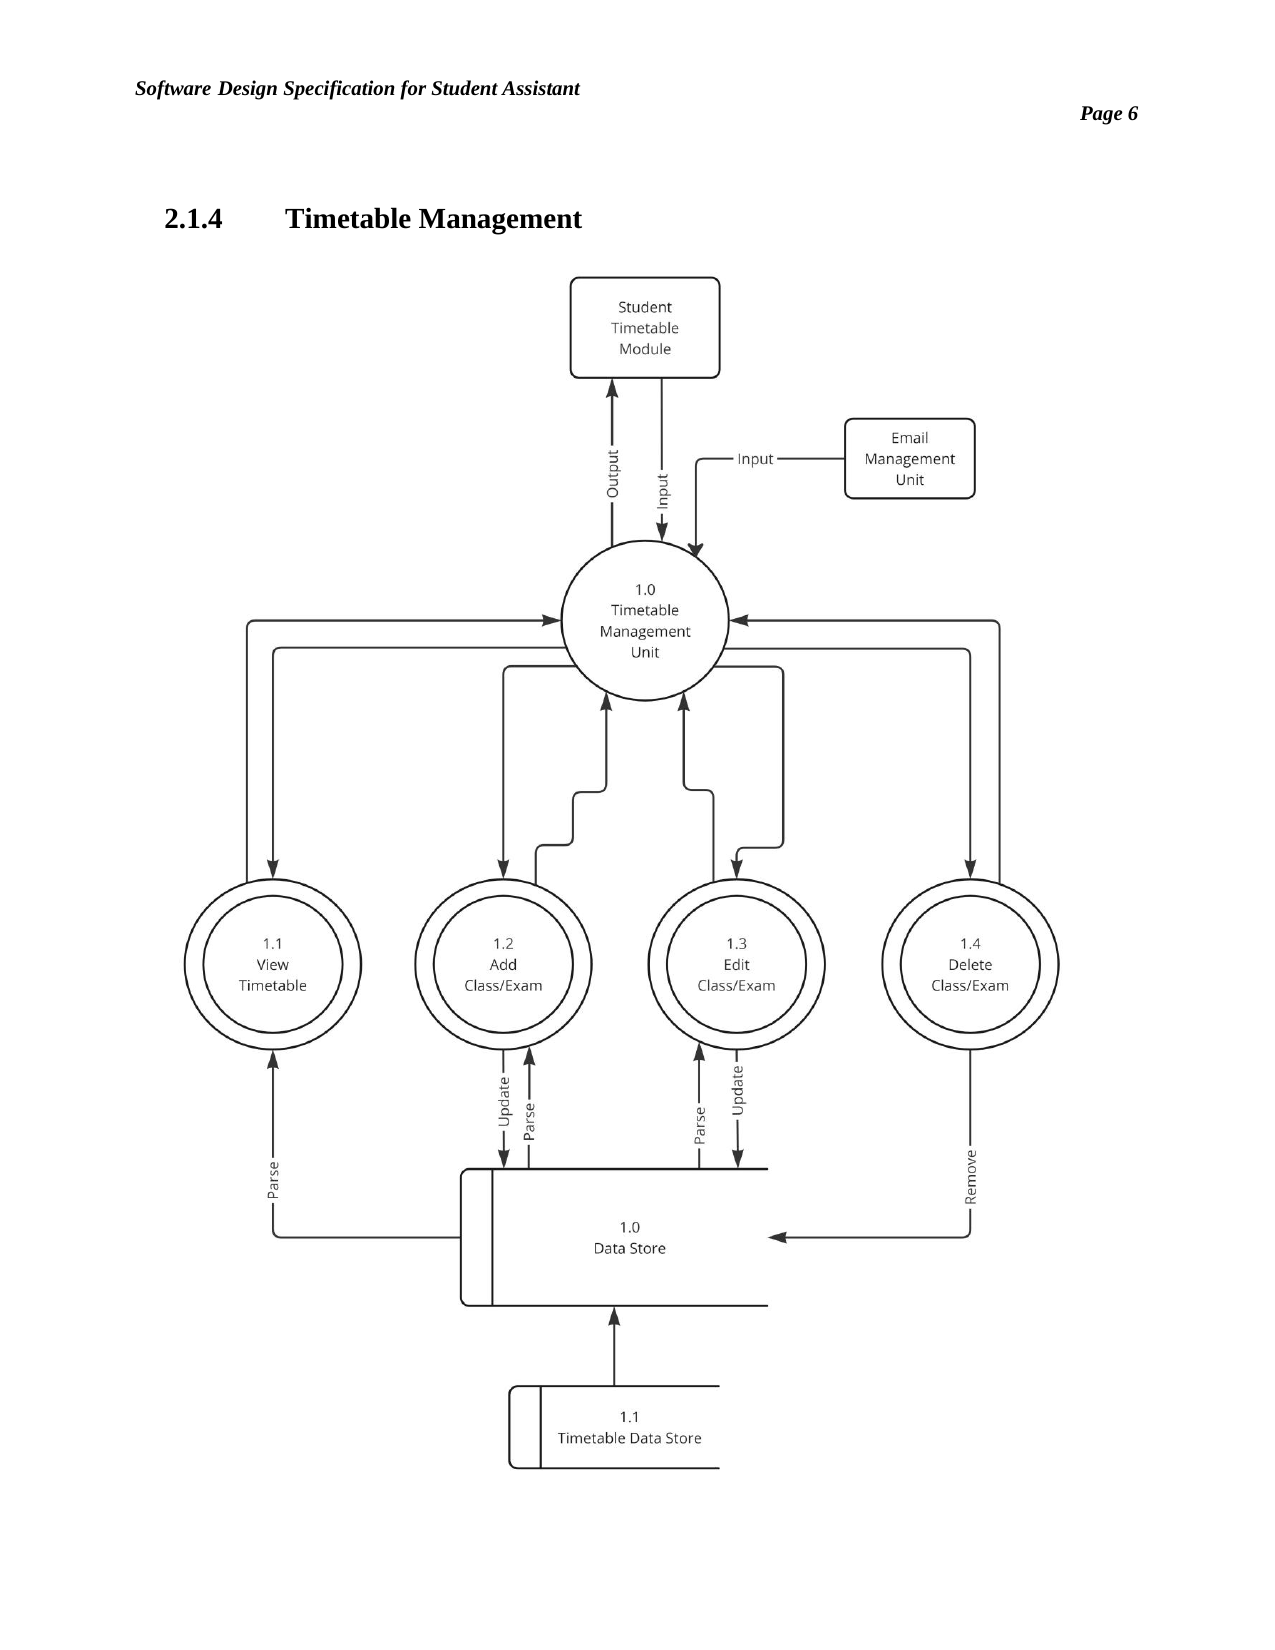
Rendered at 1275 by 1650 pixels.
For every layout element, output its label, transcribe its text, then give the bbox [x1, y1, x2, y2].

picture [161, 263, 1085, 1478]
subtitle Timetable Management [164, 208, 1140, 233]
